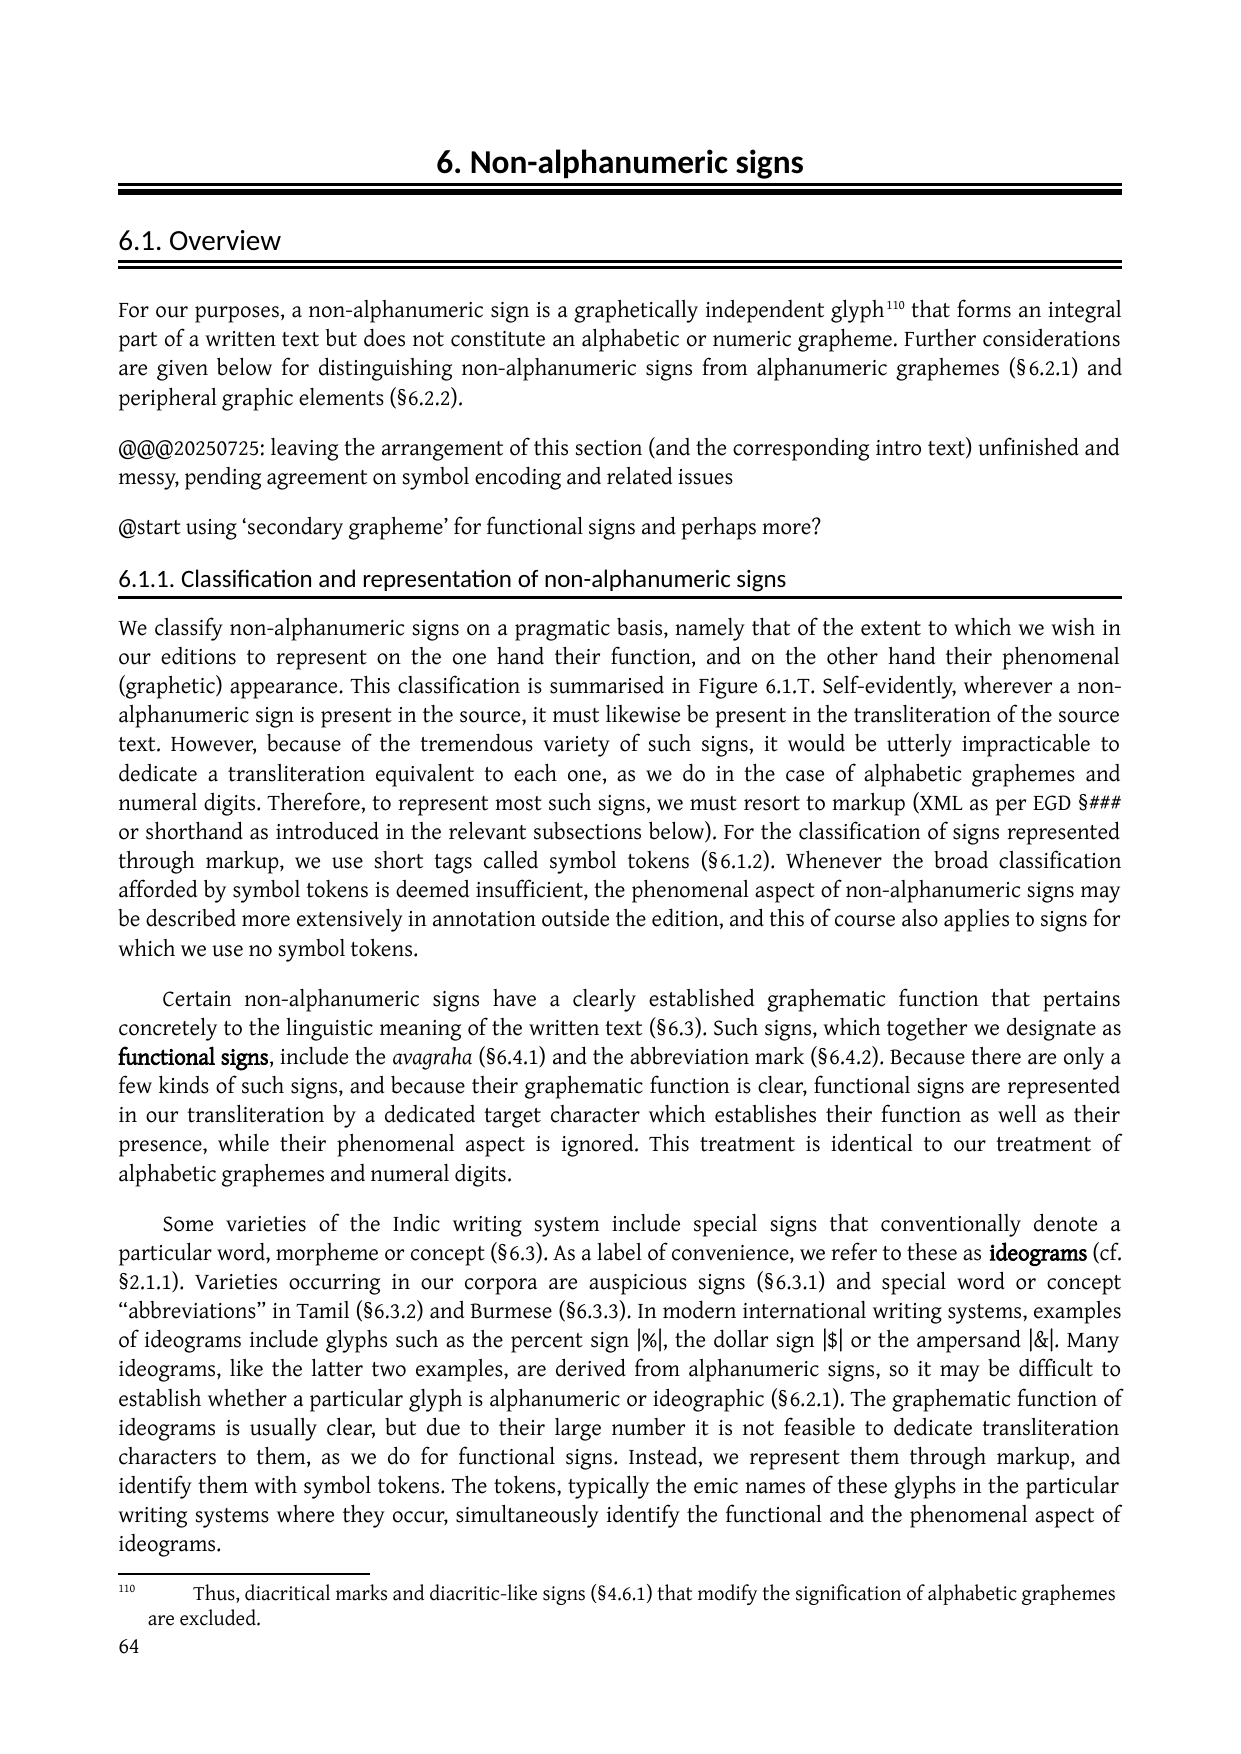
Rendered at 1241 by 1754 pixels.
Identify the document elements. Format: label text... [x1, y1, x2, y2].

text Certain non-alphanumeric signs have a clearly established graphematic function that pertains concretely to the linguistic meaning of the written text (§6.3). Such signs, which together we designate as functional signs, include the avagraha (§6.4.1) and the abbreviation mark (§6.4.2). Because there are only a few kinds of such signs, and because their graphematic function is clear, functional signs are represented in our transliteration by a dedicated target character which establishes their function as well as their presence, while their phenomenal aspect is ignored. This treatment is identical to our treatment of alphabetic graphemes and numeral digits. [118, 983, 1122, 1187]
text @@@20250725: leaving the arrangement of this section (and the corresponding intro text) unfinished and messy, pending agreement on symbol encoding and related issues [118, 432, 1122, 490]
text We classify non-alphanumeric signs on a pragmatic basis, namely that of the extent to which we wish in our editions to represent on the one hand their function, and on the other hand their phenomenal (graphetic) appearance. This classification is summarised in Figure 6.1.A. Self-evidently, wherever a non-alphanumeric sign is present in the source, it must likewise be present in the transliteration of the source text. However, because of the tremendous variety of such signs, it would be utterly impracticable to dedicate a transliteration equivalent to each one, as we do in the case of alphabetic graphemes and numeral digits. Therefore, to represent most such signs, we must resort to markup (XML as per EGD §### or shorthand as introduced in the relevant subsections below). For the classification of signs represented through markup, we use short tags called symbol tokens (§6.1.2). Whenever the broad classification afforded by symbol tokens is deemed insufficient, the phenomenal aspect of non-alphanumeric signs may be described more extensively in annotation outside the edition, and this of course also applies to signs for which we use no symbol tokens. [118, 612, 1122, 962]
text Some varieties of the Indic writing system include special signs that conventionally denote a particular word, morpheme or concept (§6.3). As a label of convenience, we refer to these as ideograms (cf. §2.1.1). Varieties occurring in our corpora are auspicious signs (§6.3.1) and special word or concept “abbreviations” in Tamil (§6.3.2) and Burmese (§6.3.3). In modern international writing systems, examples of ideograms include glyphs such as the percent sign |%|, the dollar sign |$| or the ampersand |&|. Many ideograms, like the latter two examples, are derived from alphanumeric signs, so it may be difficult to establish whether a particular glyph is alphanumeric or ideographic (§6.2.1). The graphematic function of ideograms is usually clear, but due to their large number it is not feasible to dedicate transliteration characters to them, as we do for functional signs. Instead, we represent them through markup, and identify them with symbol tokens. The tokens, typically the emic names of these glyphs in the particular writing systems where they occur, simultaneously identify the functional and the phenomenal aspect of ideograms. [118, 1208, 1122, 1558]
subtitle Classification and representation of non-alphanumeric signs [118, 561, 1122, 596]
subtitle Overview [118, 220, 1122, 260]
subtitle Non-alphanumeric signs [118, 143, 1122, 183]
text @start using ‘secondary grapheme’ for functional signs and perhaps more? [118, 511, 1122, 540]
text For our purposes, a non-alphanumeric sign is a graphetically independent glyph that forms an integral part of a written text but does not constitute an alphabetic or numeric grapheme. Further considerations are given below for distinguishing non-alphanumeric signs from alphanumeric graphemes (§6.2.1) and peripheral graphic elements (§6.2.2). [118, 294, 1122, 411]
